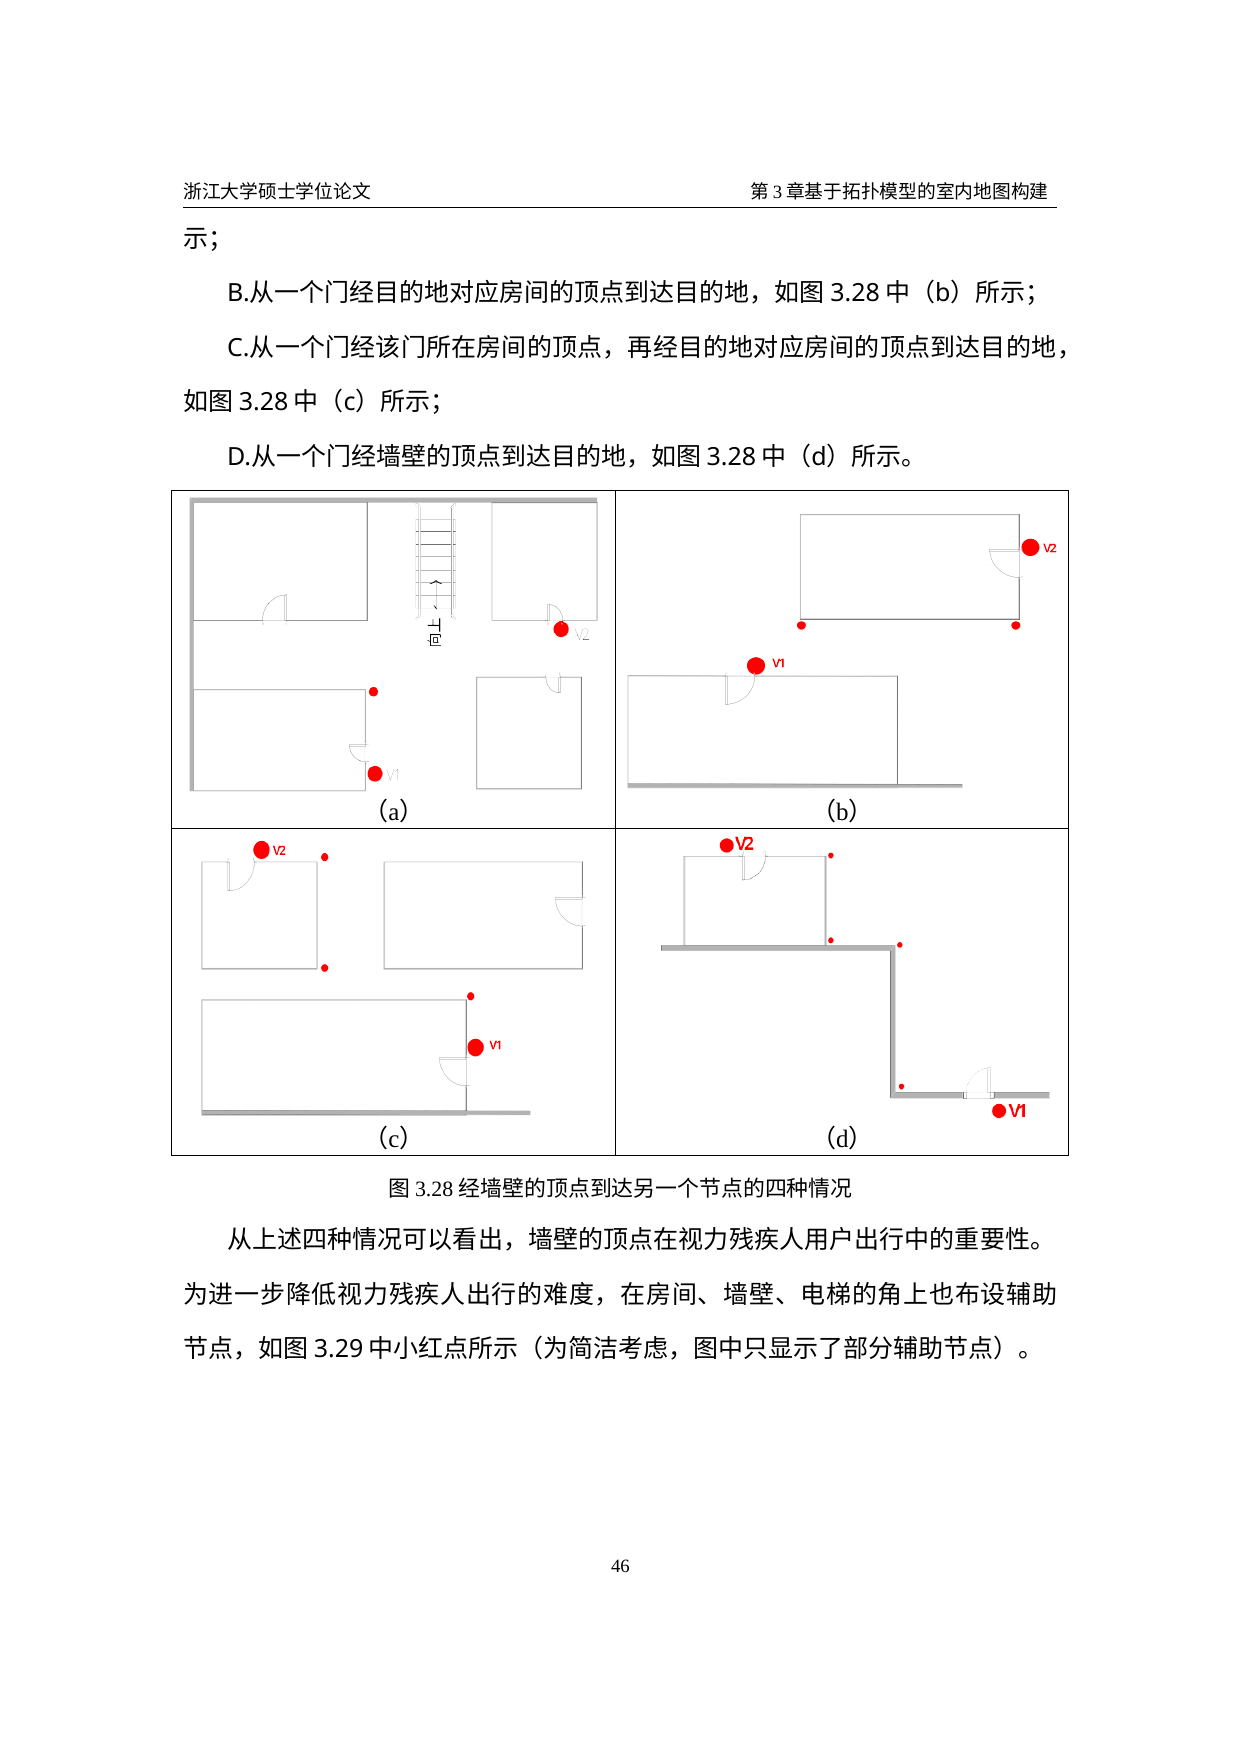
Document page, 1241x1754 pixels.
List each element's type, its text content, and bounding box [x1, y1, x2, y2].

table_header （a） [172, 491, 615, 828]
table_cell （c） [172, 829, 615, 1154]
table_cell （d） [616, 829, 1068, 1154]
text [183, 218, 1057, 255]
table_header （b） [616, 491, 1068, 828]
